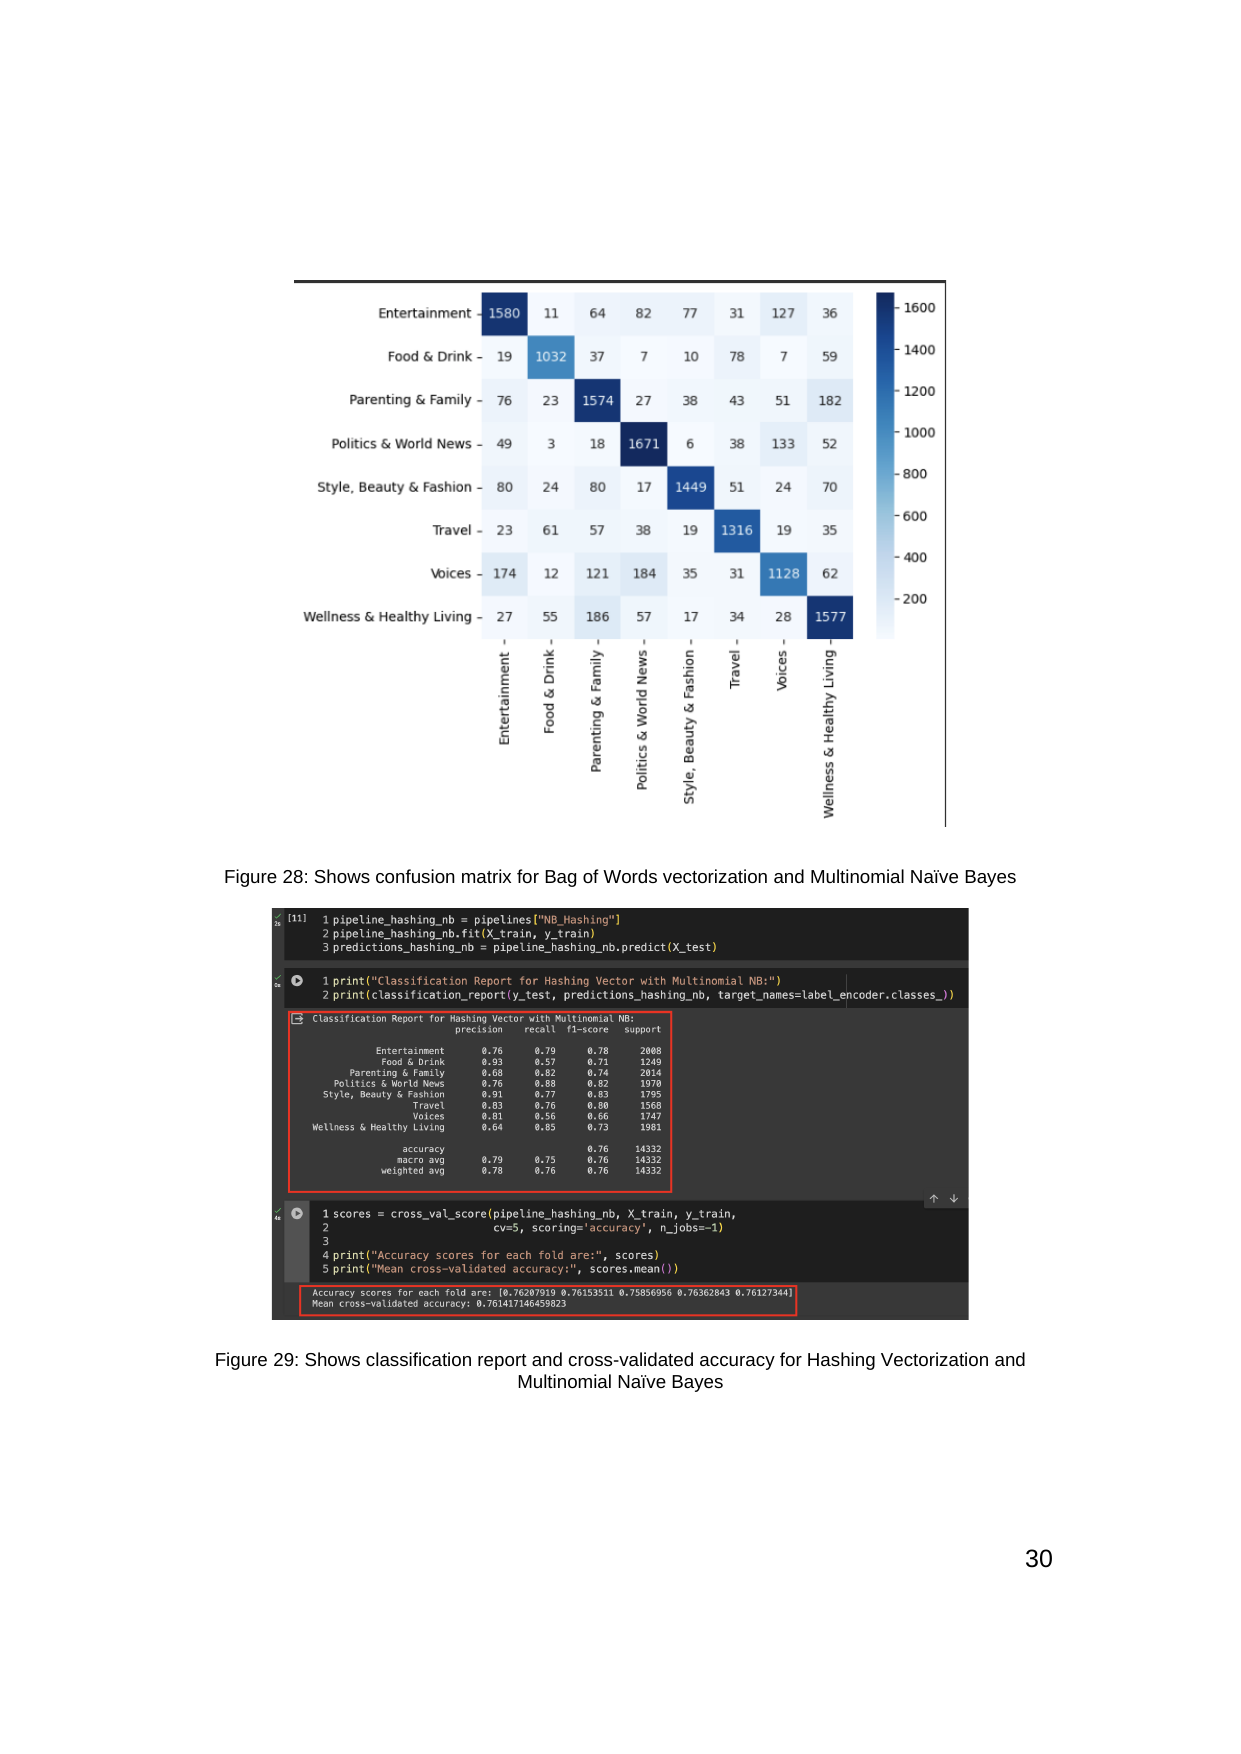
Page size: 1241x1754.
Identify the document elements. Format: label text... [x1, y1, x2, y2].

picture [294, 280, 947, 827]
text Figure 28: Shows confusion matrix for Bag of Words vectorization and Multinomial Naïve Bayes [187, 866, 1053, 887]
picture [271, 908, 969, 1320]
text Figure 29: Shows classification report and cross-validated accuracy for Hashing Vectorization and Multinomial Naïve Bayes [187, 1349, 1053, 1392]
